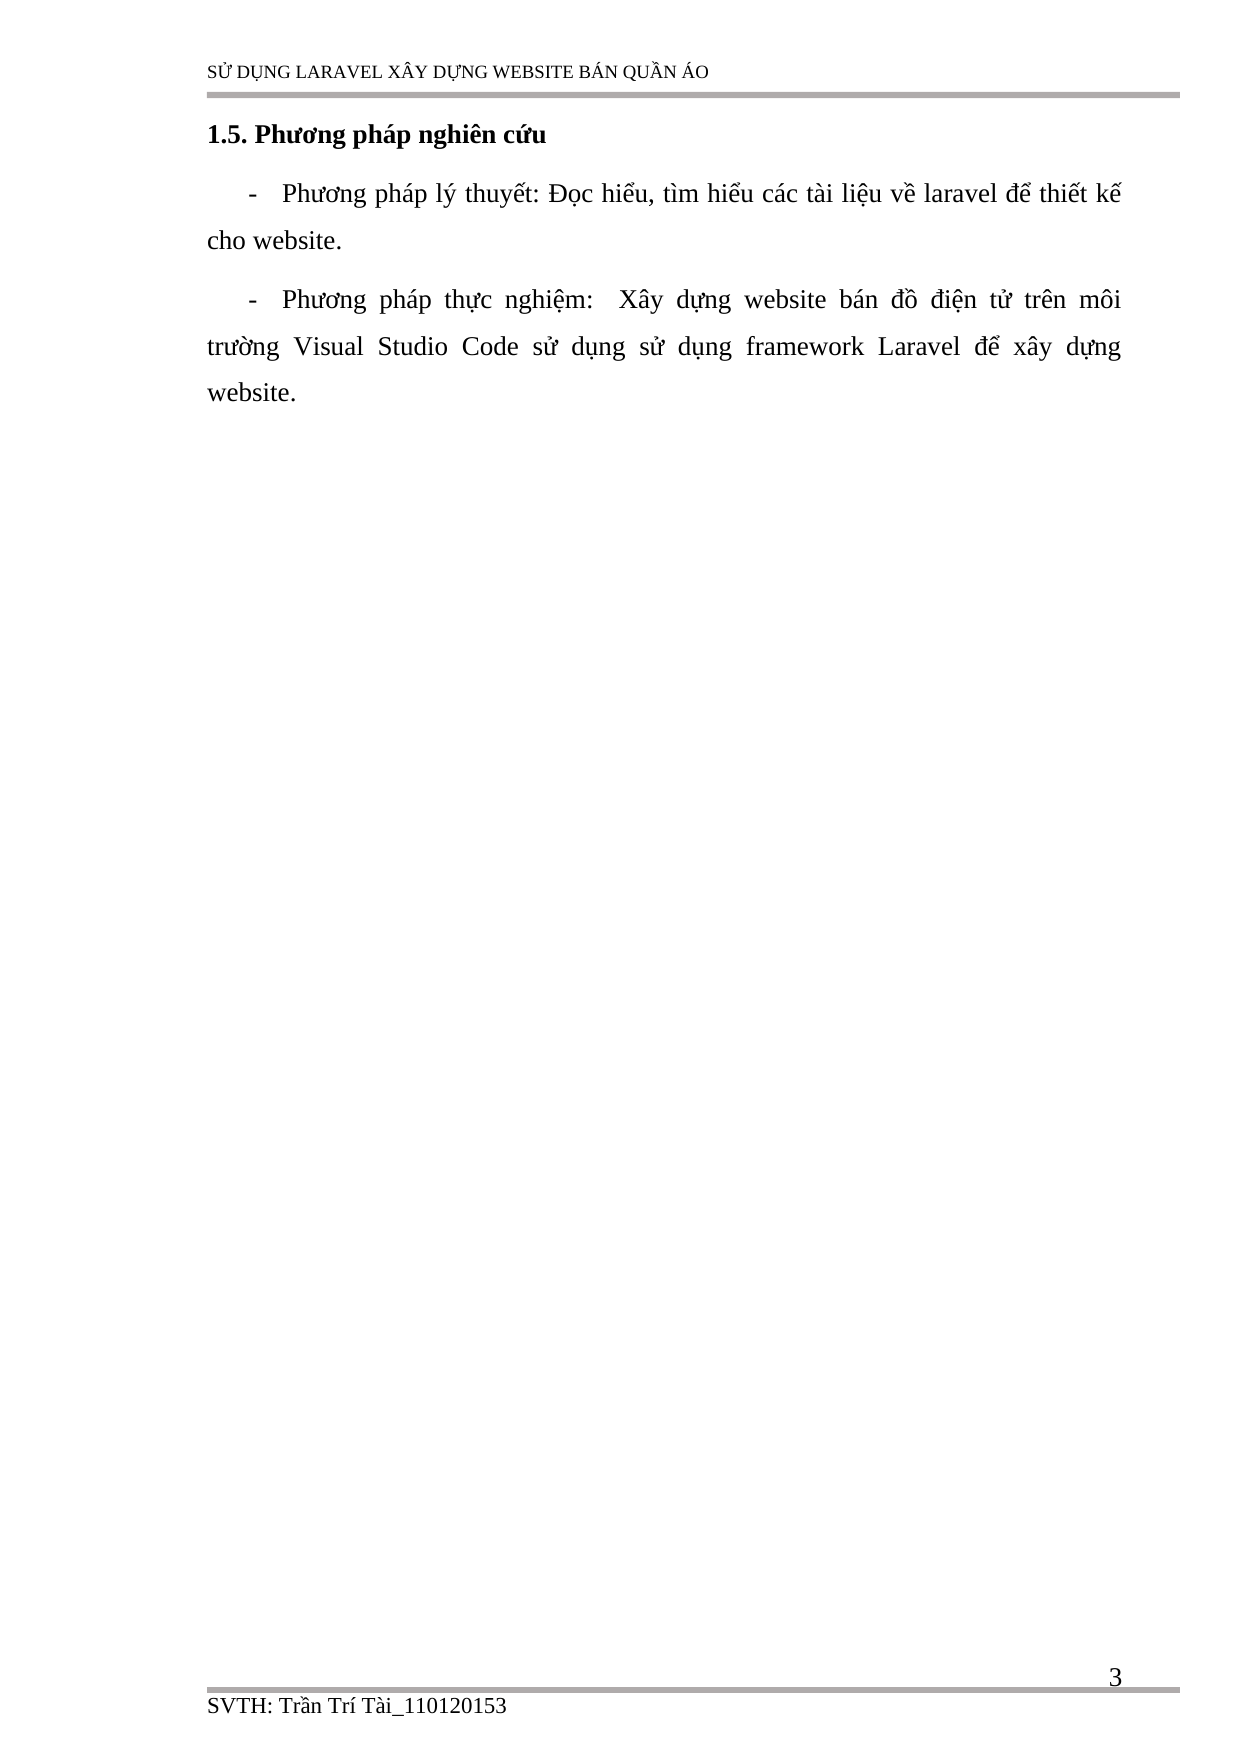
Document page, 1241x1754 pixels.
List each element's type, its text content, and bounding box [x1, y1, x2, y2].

text - Phương pháp thực nghiệm: Xây dựng website bán đồ điện tử trên môi trường Visual Studio Code sử dụng sử dụng framework Laravel để xây dựng website. [207, 283, 1122, 408]
subtitle Phương pháp nghiên cứu [207, 118, 1137, 149]
text - Phương pháp lý thuyết: Đọc hiểu, tìm hiểu các tài liệu về laravel để thiết kế cho website. [207, 177, 1122, 255]
